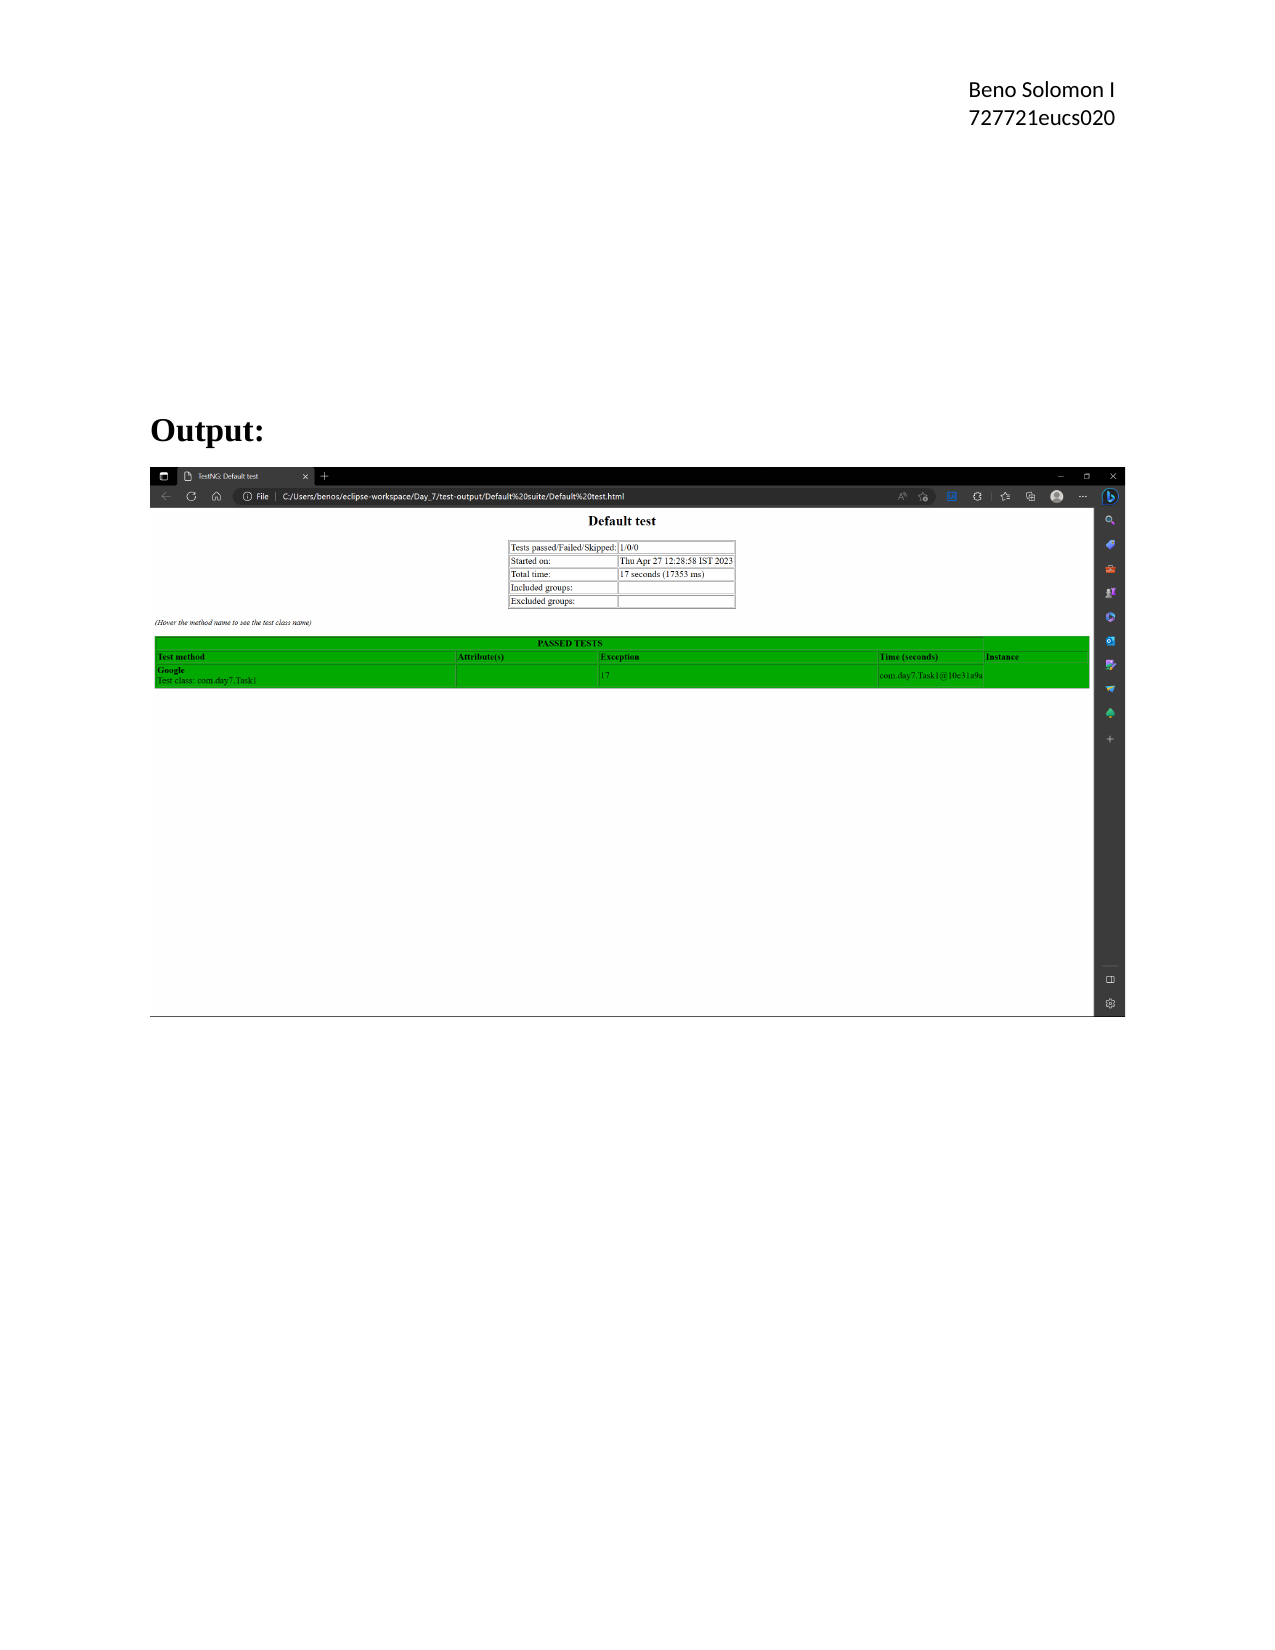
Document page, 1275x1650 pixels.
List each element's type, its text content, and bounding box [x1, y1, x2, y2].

text Output: [150, 410, 1125, 448]
picture [150, 467, 1125, 1017]
